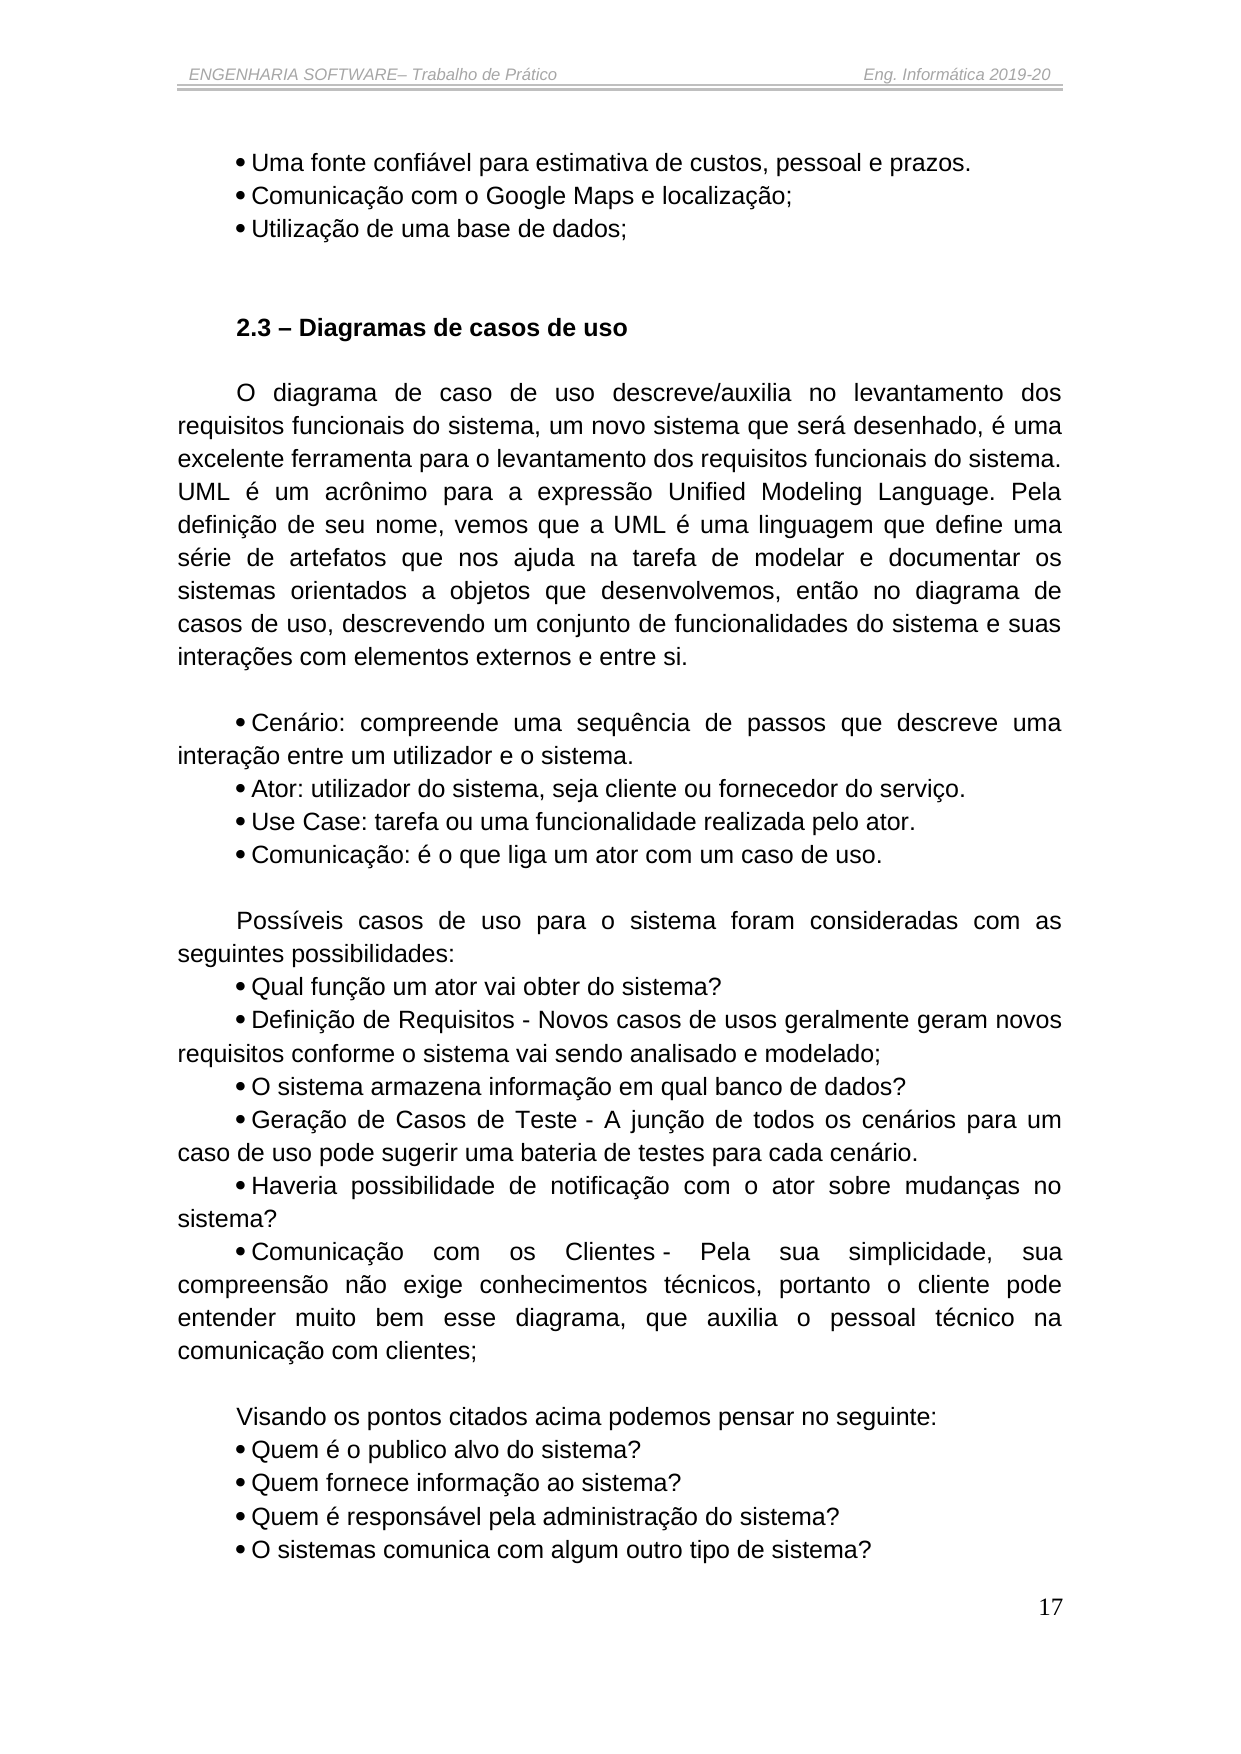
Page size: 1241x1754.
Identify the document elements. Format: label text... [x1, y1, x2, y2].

list Haveria possibilidade de notificação com o ator sobre mudanças no sistema? [177, 1171, 1063, 1233]
list Definição de Requisitos - Novos casos de usos geralmente geram novos requisitos conforme o sistema vai sendo analisado e modelado; [177, 1006, 1063, 1067]
list Comunicação com os Clientes - Pela sua simplicidade, sua compreensão não exige conhecimentos técnicos, portanto o cliente pode entender muito bem esse diagrama, que auxilia o pessoal técnico na comunicação com clientes; [177, 1237, 1063, 1365]
list Utilização de uma base de dados; [177, 214, 1063, 243]
list Uma fonte confiável para estimativa de custos, pessoal e prazos. [177, 148, 1063, 176]
list Quem é responsável pela administração do sistema? [177, 1502, 1063, 1530]
subtitle 2.3 – Diagramas de casos de uso [177, 313, 1063, 342]
list Use Case: tarefa ou uma funcionalidade realizada pelo ator. [177, 807, 1063, 836]
list Cenário: compreende uma sequência de passos que descreve uma interação entre um utilizador e o sistema. [177, 708, 1063, 770]
list Geração de Casos de Teste - A junção de todos os cenários para um caso de uso pode sugerir uma bateria de testes para cada cenário. [177, 1105, 1063, 1167]
list Comunicação com o Google Maps e localização; [177, 181, 1063, 209]
list O sistemas comunica com algum outro tipo de sistema? [177, 1535, 1063, 1563]
list Comunicação: é o que liga um ator com um caso de uso. [177, 840, 1063, 869]
text O diagrama de caso de uso descreve/auxilia no levantamento dos requisitos funcionais do sistema, um novo sistema que será desenhado, é uma excelente ferramenta para o levantamento dos requisitos funcionais do sistema. UML é um acrônimo para a expressão Unified Modeling Language. Pela definição de seu nome, vemos que a UML é uma linguagem que define uma série de artefatos que nos ajuda na tarefa de modelar e documentar os sistemas orientados a objetos que desenvolvemos, então no diagrama de casos de uso, descrevendo um conjunto de funcionalidades do sistema e suas interações com elementos externos e entre si. [177, 378, 1063, 671]
list O sistema armazena informação em qual banco de dados? [177, 1072, 1063, 1101]
list Quem é o publico alvo do sistema? [177, 1435, 1063, 1464]
list Qual função um ator vai obter do sistema? [177, 972, 1063, 1001]
list Ator: utilizador do sistema, seja cliente ou fornecedor do serviço. [177, 774, 1063, 803]
list Quem fornece informação ao sistema? [177, 1468, 1063, 1497]
text Visando os pontos citados acima podemos pensar no seguinte: [177, 1402, 1063, 1431]
text Possíveis casos de uso para o sistema foram consideradas com as seguintes possibilidades: [177, 906, 1063, 968]
